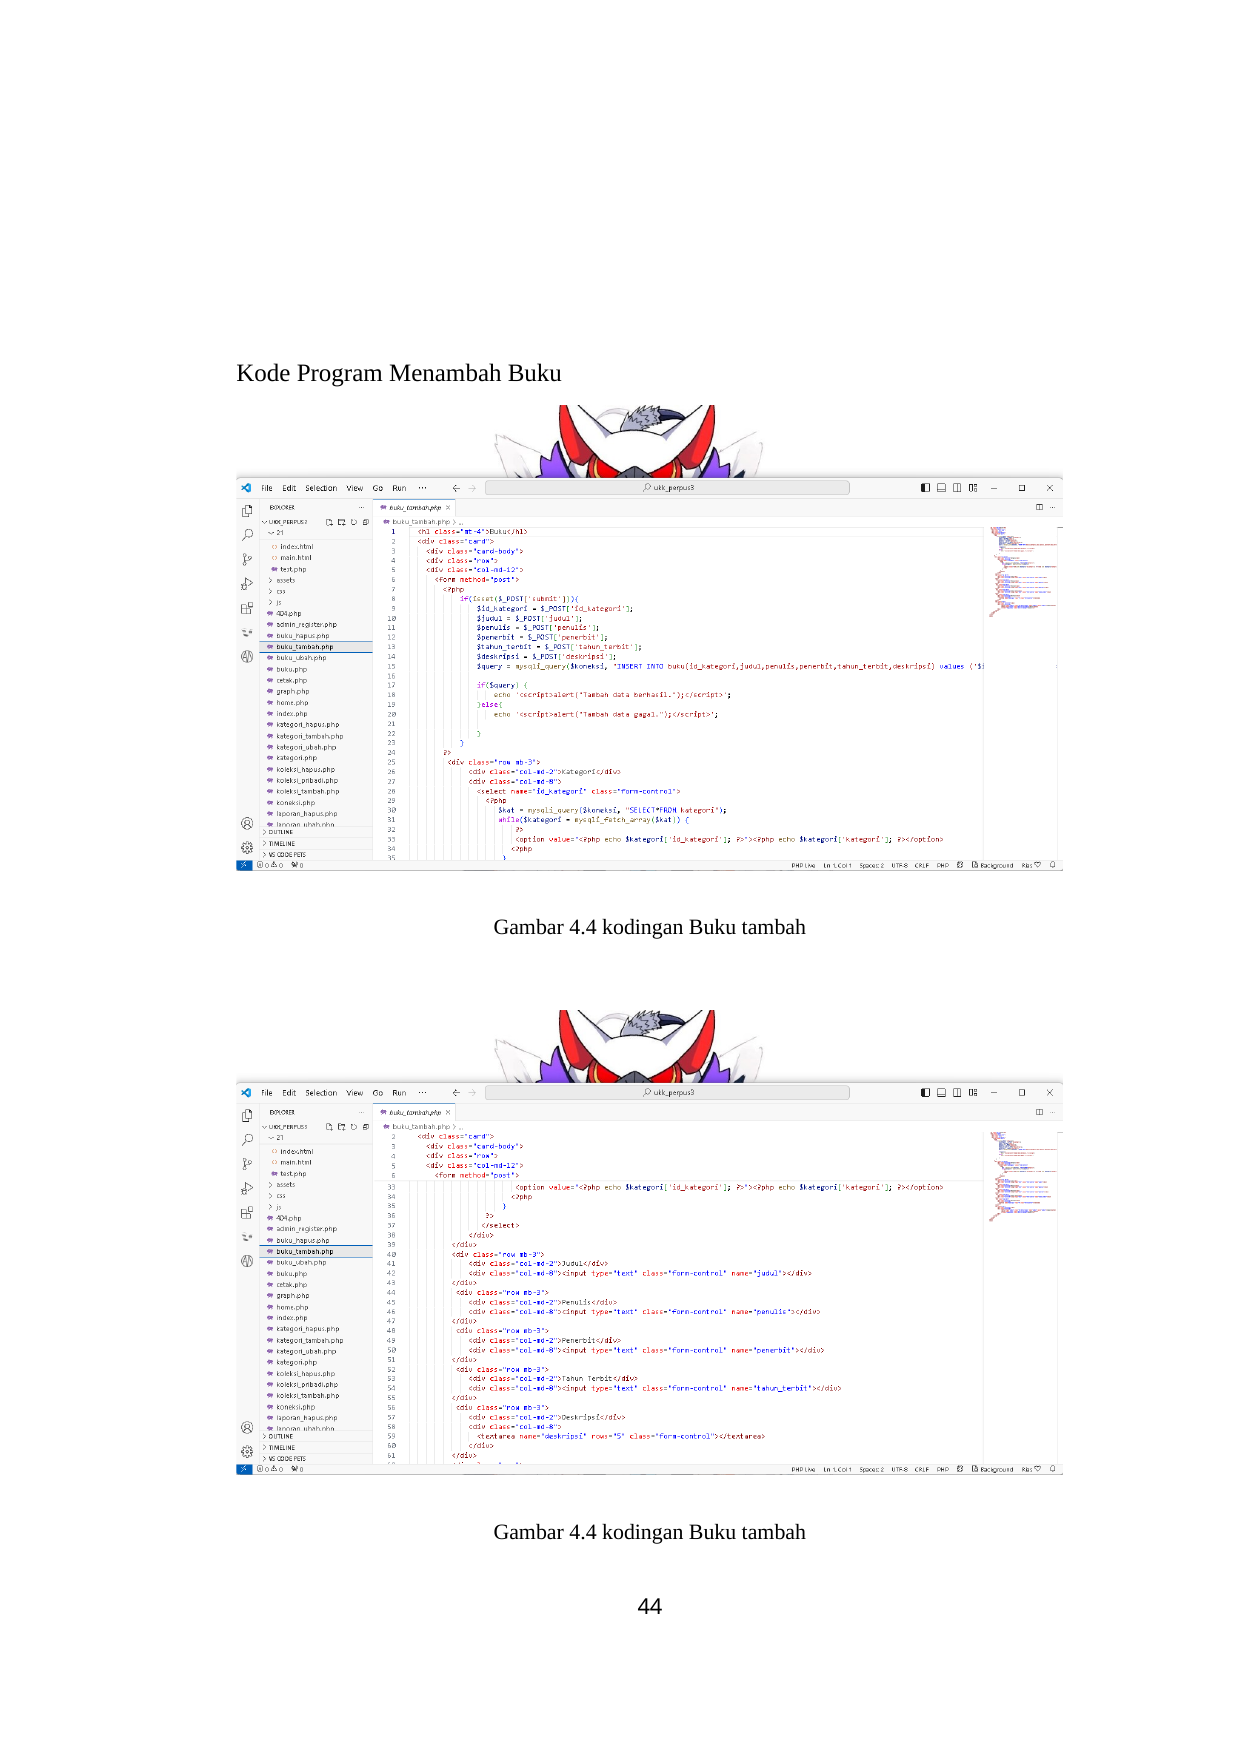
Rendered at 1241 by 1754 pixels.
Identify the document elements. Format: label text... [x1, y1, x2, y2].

text Kode Program Menambah Buku [236, 354, 1063, 391]
text Gambar 4.4 kodingan Buku tambah [236, 1513, 1063, 1550]
picture [236, 1010, 1063, 1475]
picture [236, 405, 1063, 871]
text Gambar 4.4 kodingan Buku tambah [236, 908, 1063, 946]
